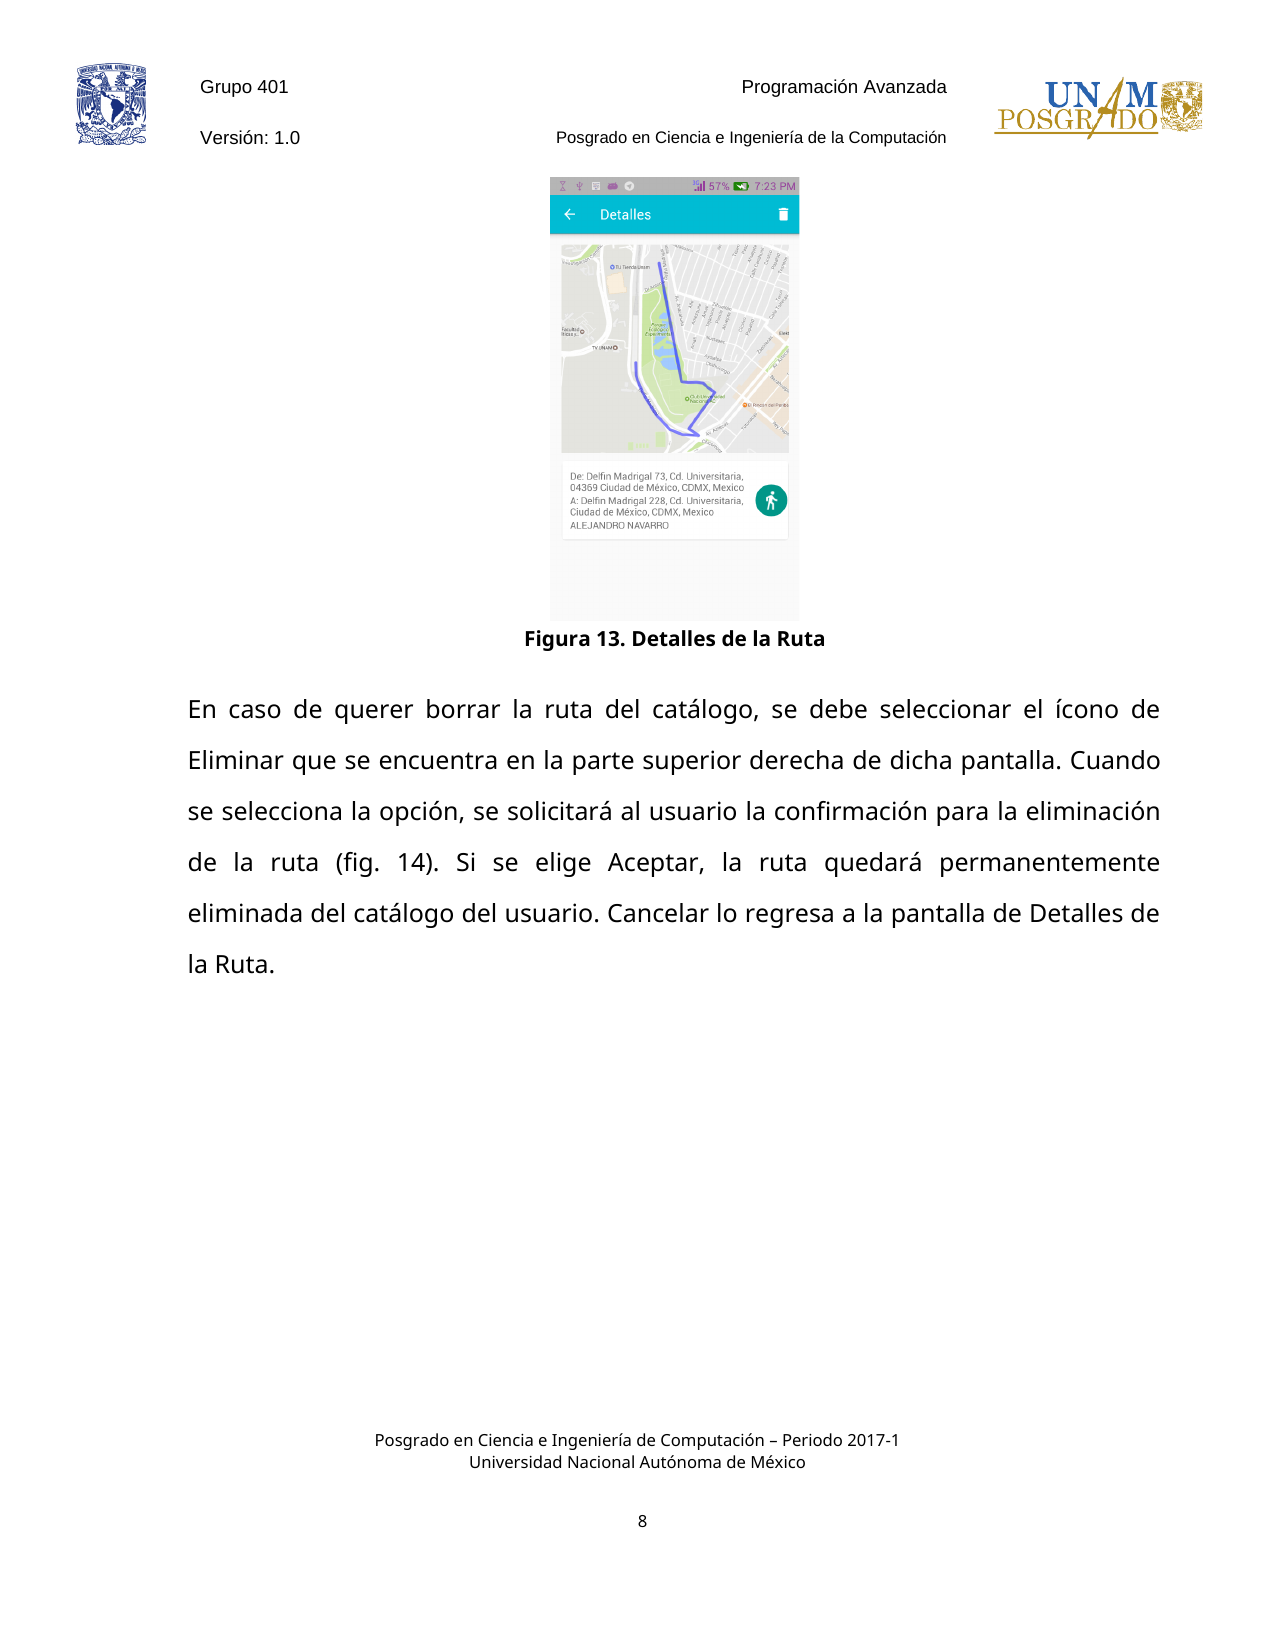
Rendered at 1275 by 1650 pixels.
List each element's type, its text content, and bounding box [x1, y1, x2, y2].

text En caso de querer borrar la ruta del catálogo, se debe seleccionar el ícono de Eliminar que se encuentra en la parte superior derecha de dicha pantalla. Cuando se selecciona la opción, se solicitará al usuario la confirmación para la eliminación de la ruta (fig. 14). Si se elige Aceptar, la ruta quedará permanentemente eliminada del catálogo del usuario. Cancelar lo regresa a la pantalla de Detalles de la Ruta. [187, 692, 1162, 981]
picture [993, 67, 1203, 146]
text Figura 13. Detalles de la Ruta [187, 624, 1162, 653]
picture [550, 177, 800, 621]
picture [75, 61, 146, 145]
